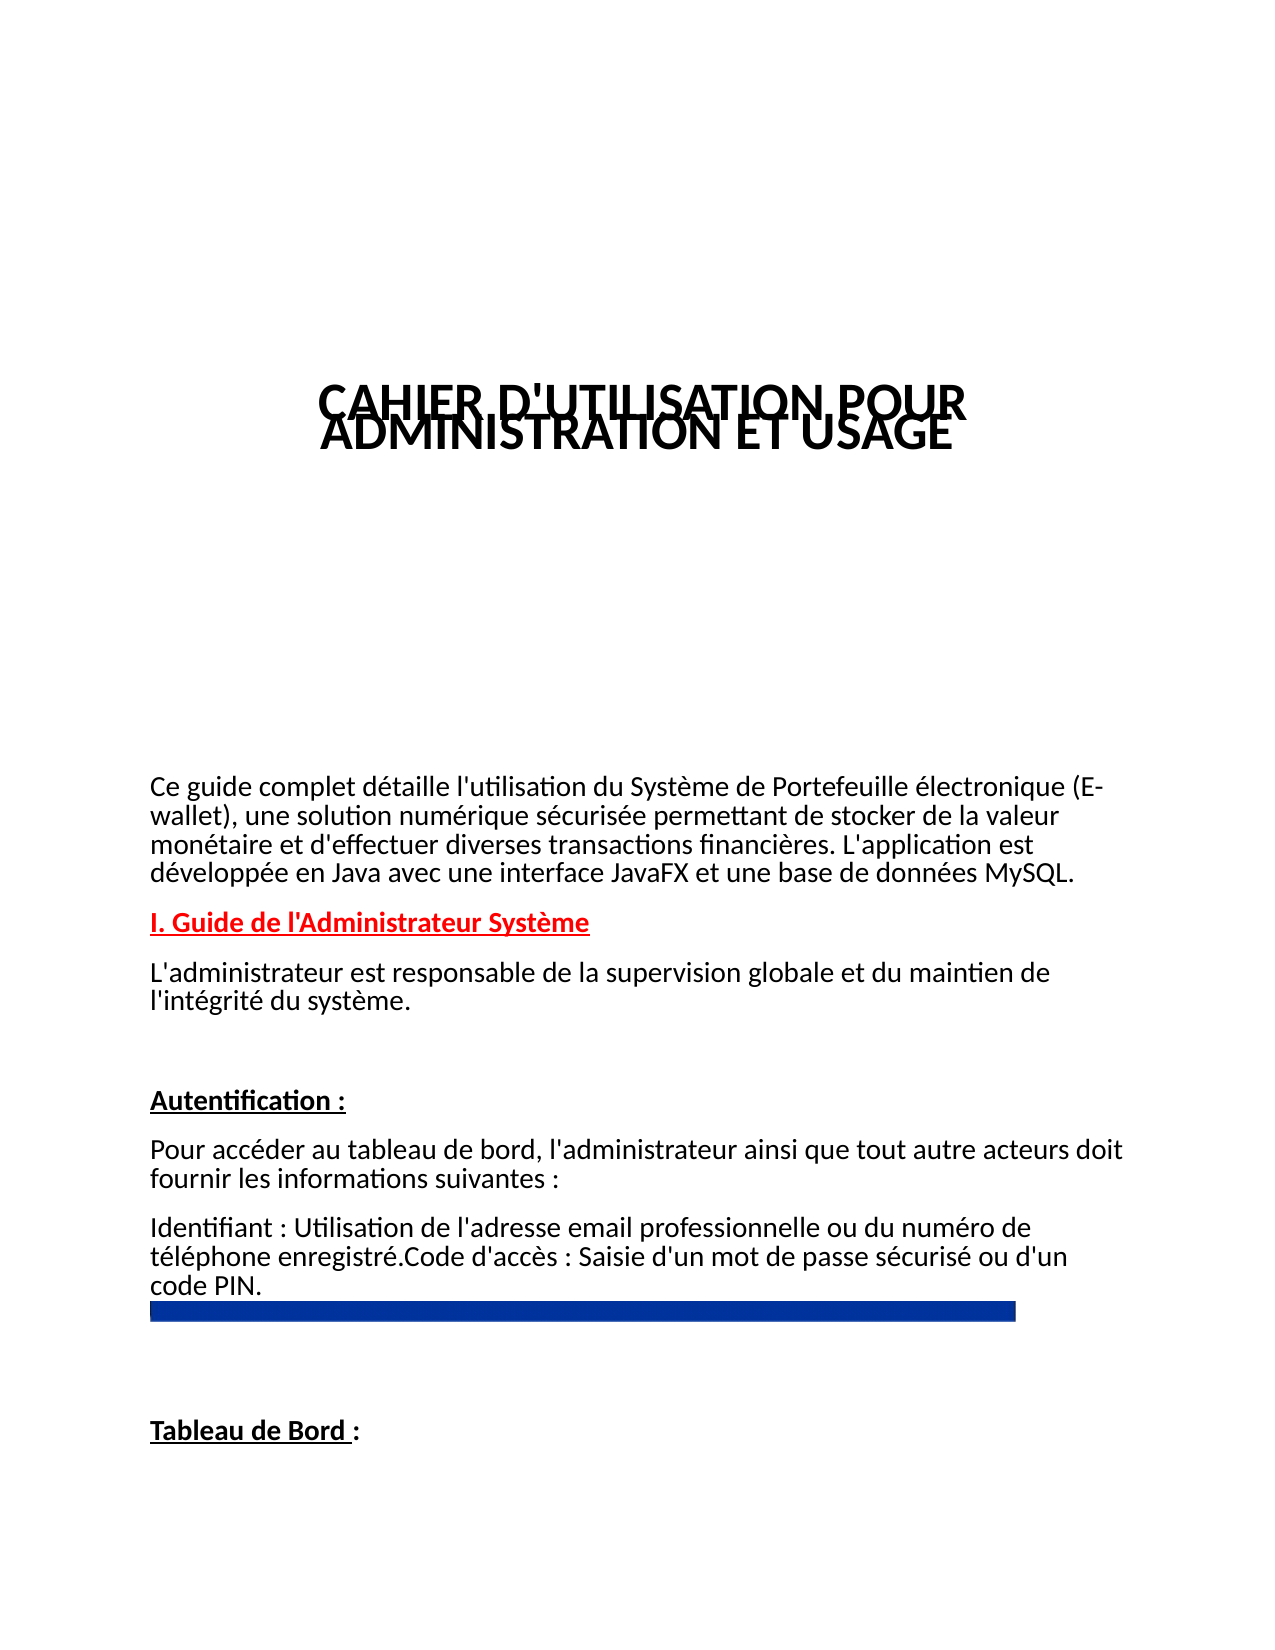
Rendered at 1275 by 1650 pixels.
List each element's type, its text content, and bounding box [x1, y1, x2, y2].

text Pour accéder au tableau de bord, l'administrateur ainsi que tout autre acteurs doit fournir les informations suivantes : [150, 1137, 1125, 1194]
text Autentification : [150, 1087, 1125, 1116]
text Tableau de Bord : [150, 1417, 1125, 1446]
text I. Guide de l'Administrateur Système [150, 909, 1125, 938]
text L'administrateur est responsable de la supervision globale et du maintien de l'intégrité du système. [150, 959, 1125, 1017]
text Identifiant : Utilisation de l'adresse email professionnelle ou du numéro de téléphone enregistré.Code d'accès : Saisie d'un mot de passe sécurisé ou d'un code PIN. [150, 1215, 1125, 1301]
text CAHIER D'UTILISATION POUR ADMINISTRATION ET USAGE [150, 398, 1125, 455]
text Ce guide complet détaille l'utilisation du Système de Portefeuille électronique (E-wallet), une solution numérique sécurisée permettant de stocker de la valeur monétaire et d'effectuer diverses transactions financières. L'application est développée en Java avec une interface JavaFX et une base de données MySQL. [150, 774, 1125, 889]
